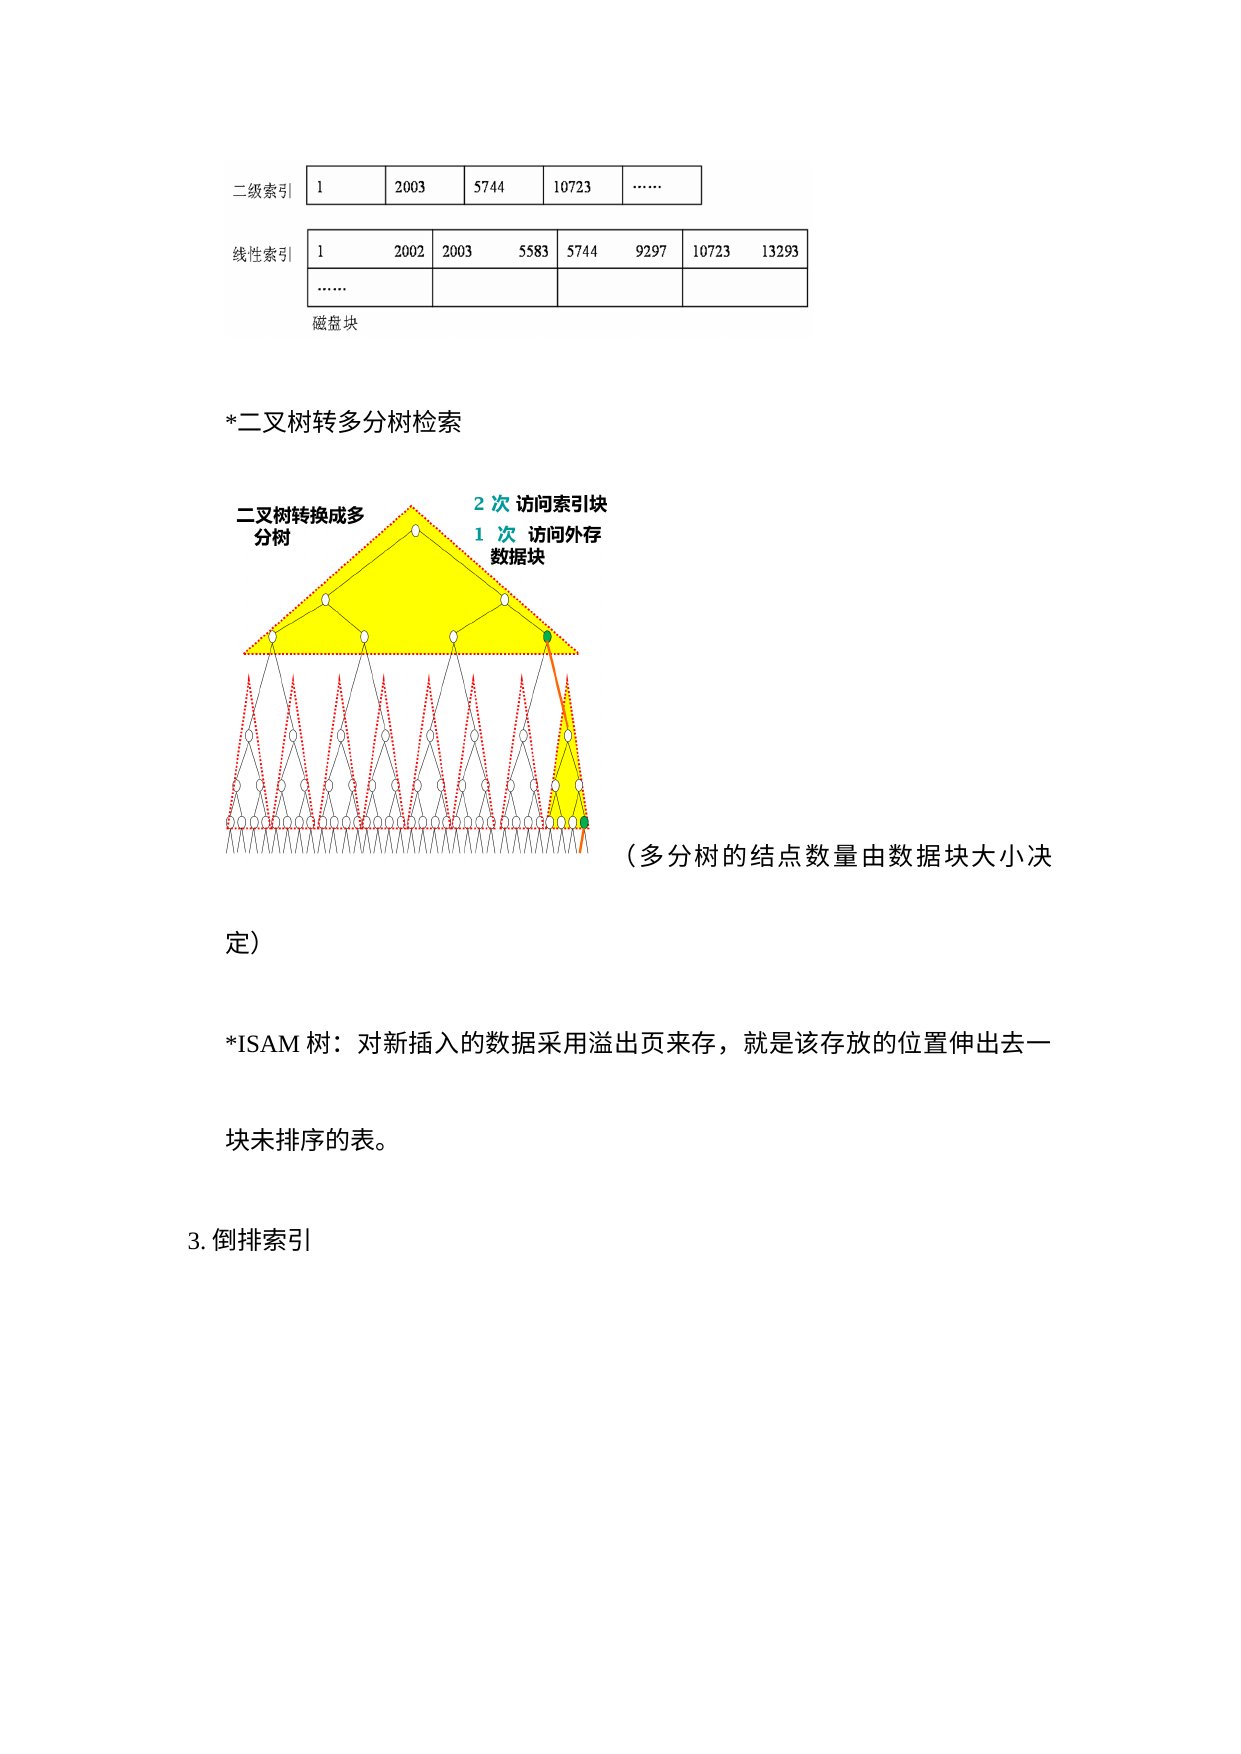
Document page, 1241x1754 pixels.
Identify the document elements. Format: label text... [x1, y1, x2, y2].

list *二叉树转多分树检索 [225, 388, 1053, 453]
picture [225, 491, 612, 866]
picture [225, 162, 814, 338]
text 3. 倒排索引 [187, 1206, 1053, 1271]
list *ISAM树：对新插入的数据采用溢出页来存，就是该存放的位置伸出去一块未排序的表。 [225, 1009, 1053, 1171]
